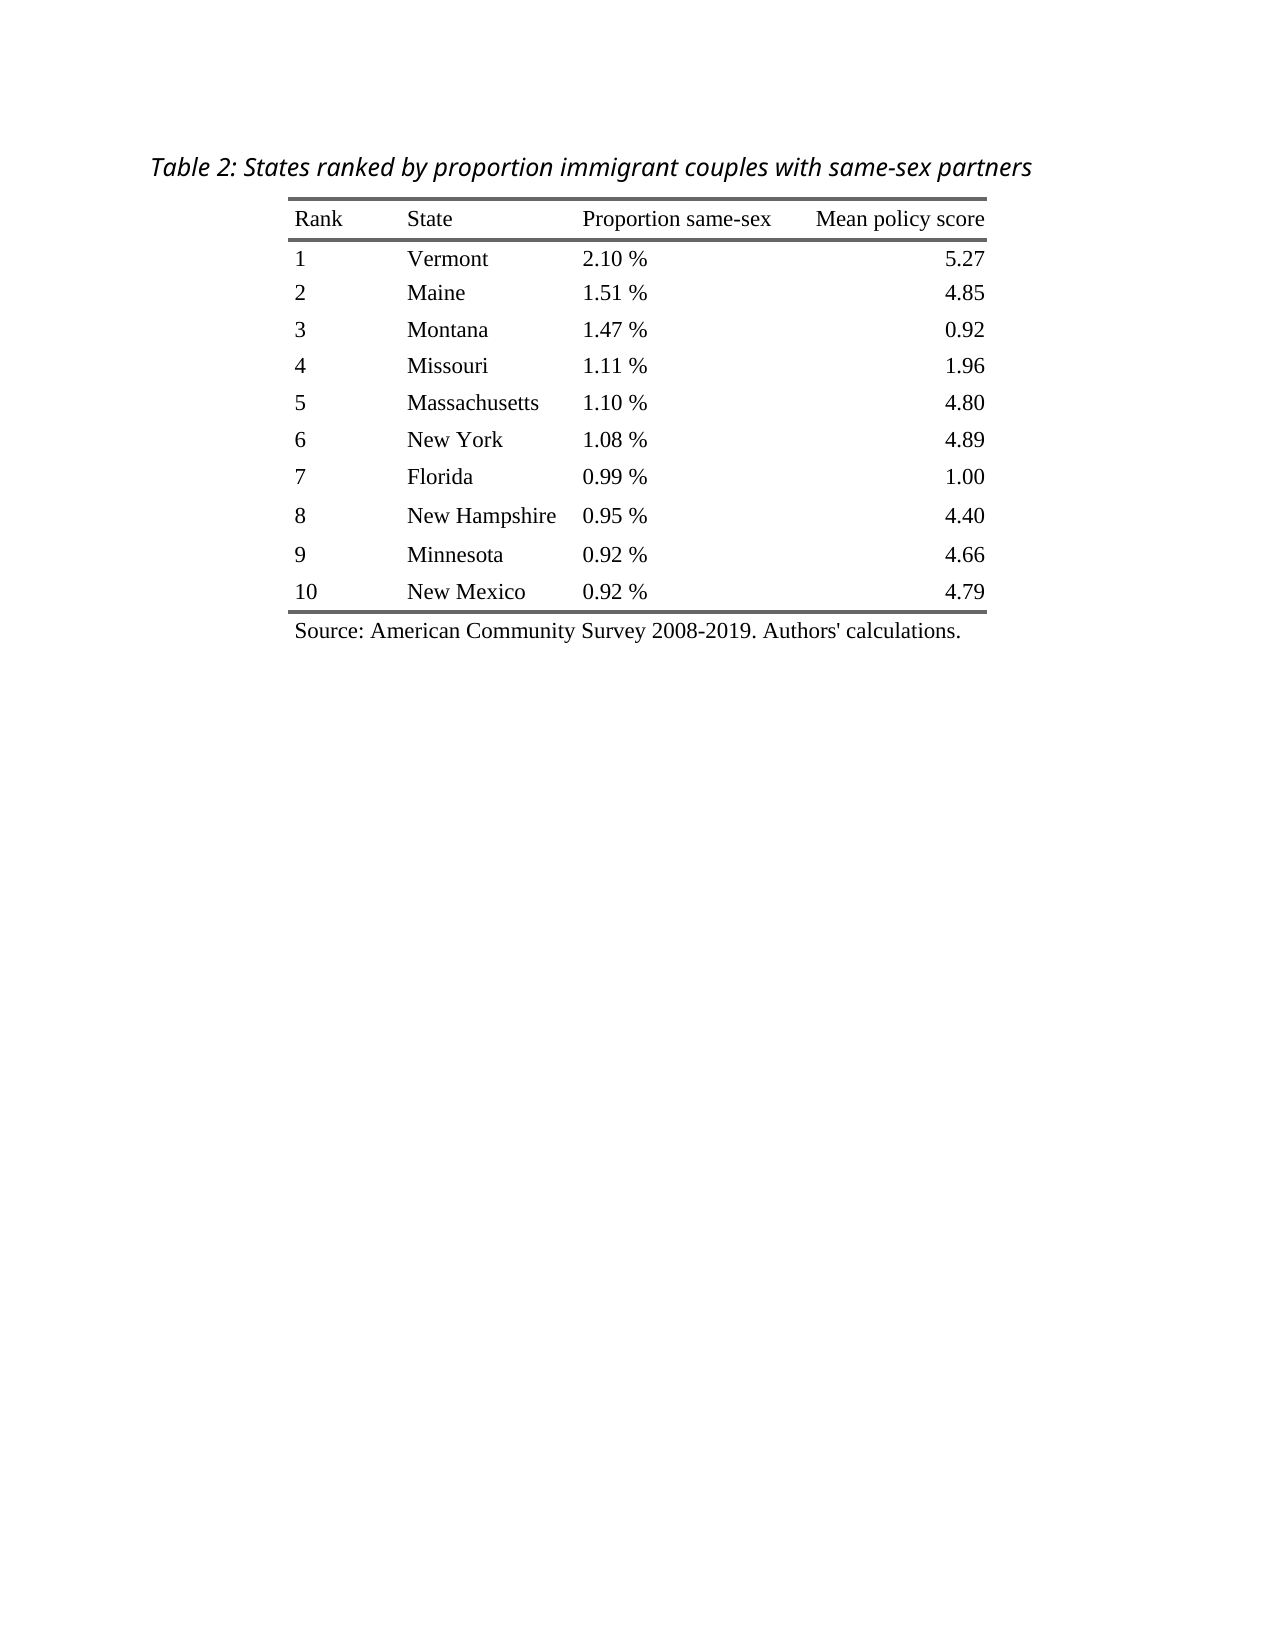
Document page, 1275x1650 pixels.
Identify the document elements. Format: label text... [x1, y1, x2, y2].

table_cell Minnesota [401, 537, 576, 573]
table_cell New Hampshire [401, 495, 576, 537]
table_cell 1.11 % [576, 348, 791, 385]
table_cell 0.92 % [576, 537, 791, 573]
table_cell 2.10 % [576, 242, 791, 275]
table_cell 5 [288, 385, 401, 422]
table_cell 1.47 % [576, 311, 791, 348]
table_cell 1 [288, 242, 401, 275]
table_cell New York [401, 422, 576, 458]
table_header Mean policy score [791, 201, 987, 238]
table_cell 4.85 [791, 275, 987, 311]
table_cell Maine [401, 275, 576, 311]
table_cell 10 [288, 573, 401, 610]
table_cell 8 [288, 495, 401, 537]
table_cell 4 [288, 348, 401, 385]
table_cell 0.92 [791, 311, 987, 348]
table_cell 0.95 % [576, 495, 791, 537]
table_cell Florida [401, 459, 576, 495]
table_header Rank [288, 201, 401, 238]
table_cell 9 [288, 537, 401, 573]
table_cell Source: American Community Survey 2008-2019. Authors' calculations. [288, 614, 987, 648]
table_cell 1.08 % [576, 422, 791, 458]
table_cell 0.92 % [576, 573, 791, 610]
table_cell 4.66 [791, 537, 987, 573]
table_cell 1.96 [791, 348, 987, 385]
table_cell 4.80 [791, 385, 987, 422]
table_cell New Mexico [401, 573, 576, 610]
table_cell 4.89 [791, 422, 987, 458]
table_cell 3 [288, 311, 401, 348]
table_cell 1.51 % [576, 275, 791, 311]
table_header State [401, 201, 576, 238]
table_cell 2 [288, 275, 401, 311]
table_header Proportion same-sex [576, 201, 791, 238]
table_cell 6 [288, 422, 401, 458]
table_cell Missouri [401, 348, 576, 385]
table_cell Vermont [401, 242, 576, 275]
table_cell 1.10 % [576, 385, 791, 422]
table_cell 1.00 [791, 459, 987, 495]
table_cell 4.79 [791, 573, 987, 610]
table_cell 5.27 [791, 242, 987, 275]
table_cell Montana [401, 311, 576, 348]
table_cell 4.40 [791, 495, 987, 537]
table_cell Massachusetts [401, 385, 576, 422]
text Table 2: States ranked by proportion immigrant couples with same-sex partners [150, 150, 1125, 184]
table_cell 0.99 % [576, 459, 791, 495]
table_cell 7 [288, 459, 401, 495]
